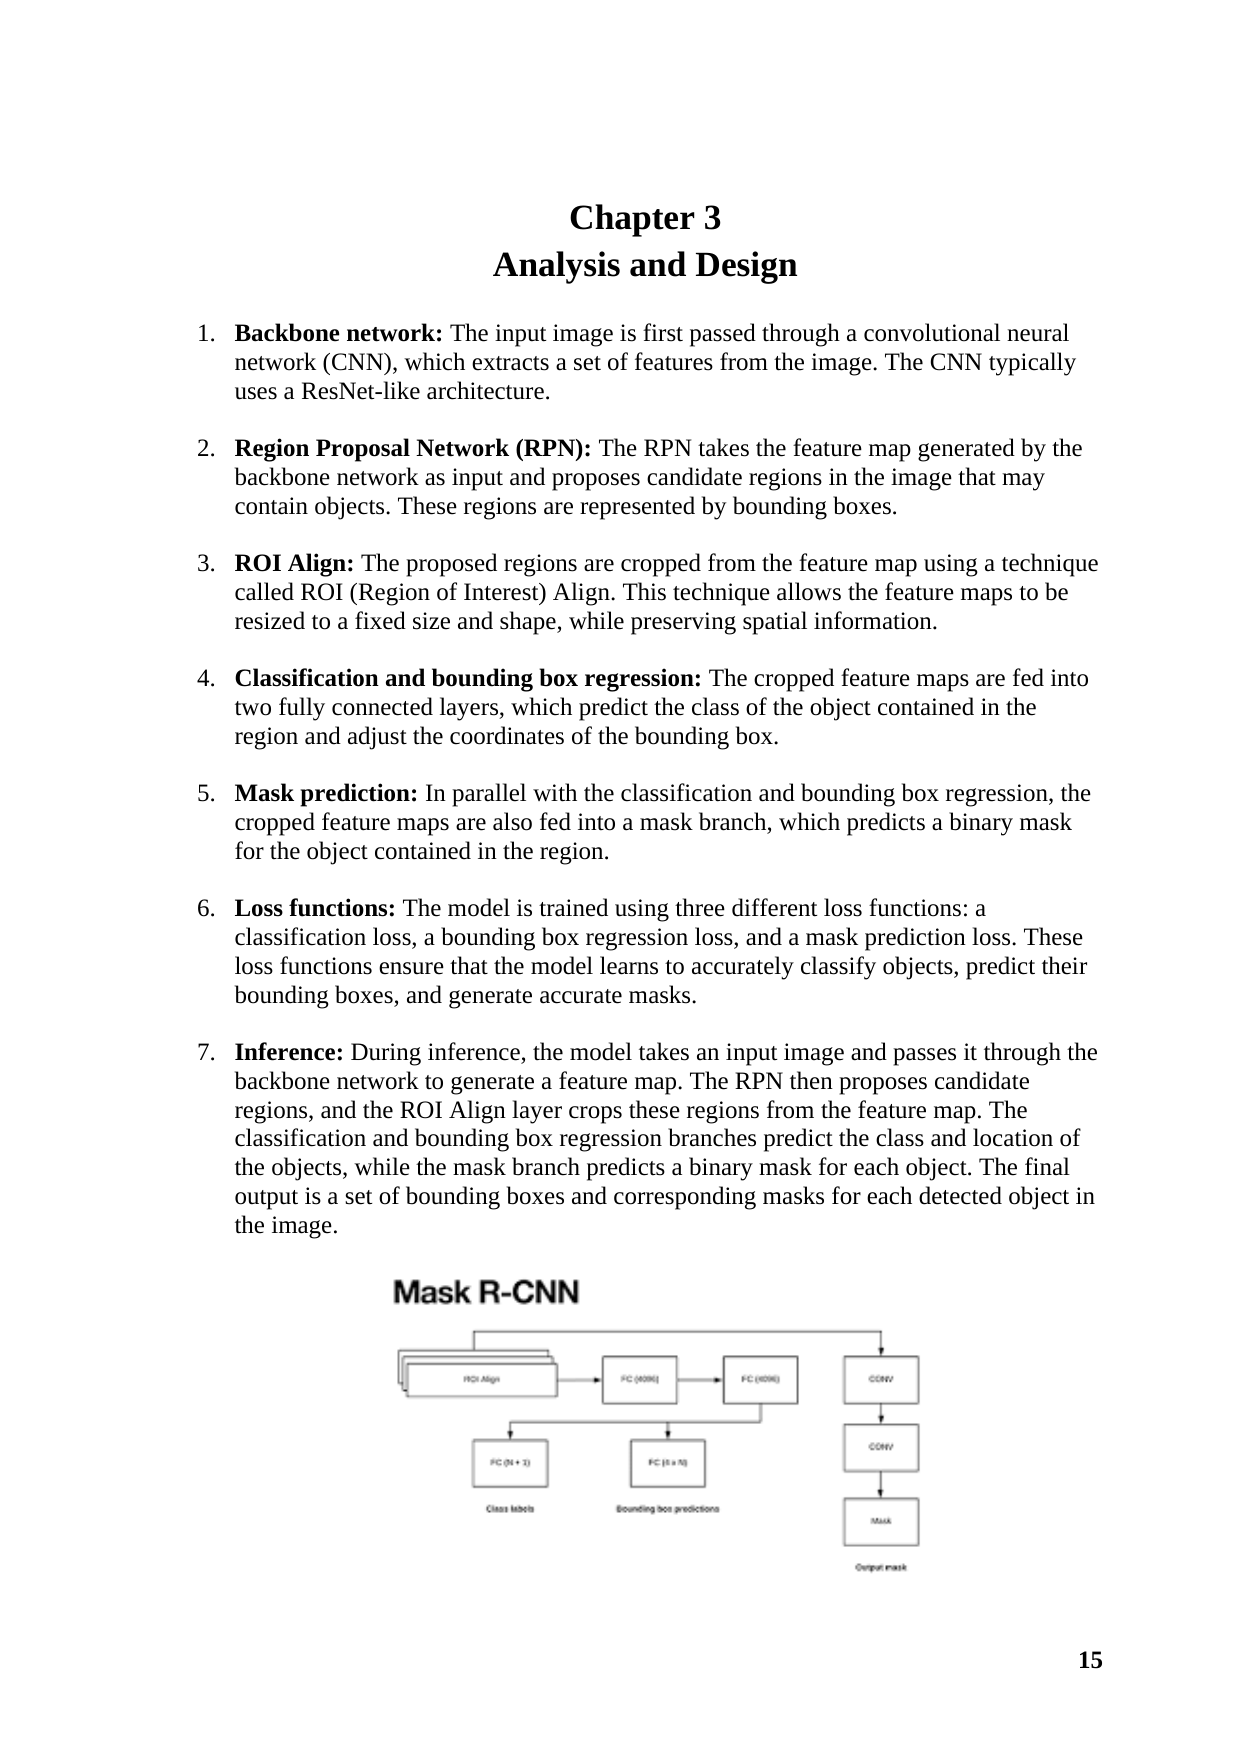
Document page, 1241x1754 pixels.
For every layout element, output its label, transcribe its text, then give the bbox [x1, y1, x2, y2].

subtitle Analysis and Design [103, 243, 1187, 284]
list Mask prediction: In parallel with the classification and bounding box regression, the cropped feature maps are also fed into a mask branch, which predicts a binary mask for the object contained in the region. [197, 778, 1103, 865]
list Backbone network: The input image is first passed through a convolutional neural network (CNN), which extracts a set of features from the image. The CNN typically uses a ResNet-like architecture. [197, 318, 1103, 405]
list Loss functions: The model is trained using three different loss functions: a classification loss, a bounding box regression loss, and a mask prediction loss. These loss functions ensure that the model learns to accurately classify objects, predict their bounding boxes, and generate accurate masks. [197, 893, 1103, 1008]
list Classification and bounding box regression: The cropped feature maps are fed into two fully connected layers, which predict the class of the object contained in the region and adjust the coordinates of the bounding box. [197, 663, 1103, 750]
subtitle Chapter 3 [103, 196, 1187, 237]
list Inference: During inference, the model takes an input image and passes it through the backbone network to generate a feature map. The RPN then proposes candidate regions, and the ROI Align layer crops these regions from the feature map. The classification and bounding box regression branches predict the class and location of the objects, while the mask branch predicts a binary mask for each object. The final output is a set of bounding boxes and corresponding masks for each detected object in the image. [197, 1037, 1103, 1238]
picture [381, 1267, 956, 1581]
list ROI Align: The proposed regions are cropped from the feature map using a technique called ROI (Region of Interest) Align. This technique allows the feature maps to be resized to a fixed size and shape, while preserving spatial information. [197, 548, 1103, 635]
list Region Proposal Network (RPN): The RPN takes the feature map generated by the backbone network as input and proposes candidate regions in the image that may contain objects. These regions are represented by bounding boxes. [197, 433, 1103, 520]
